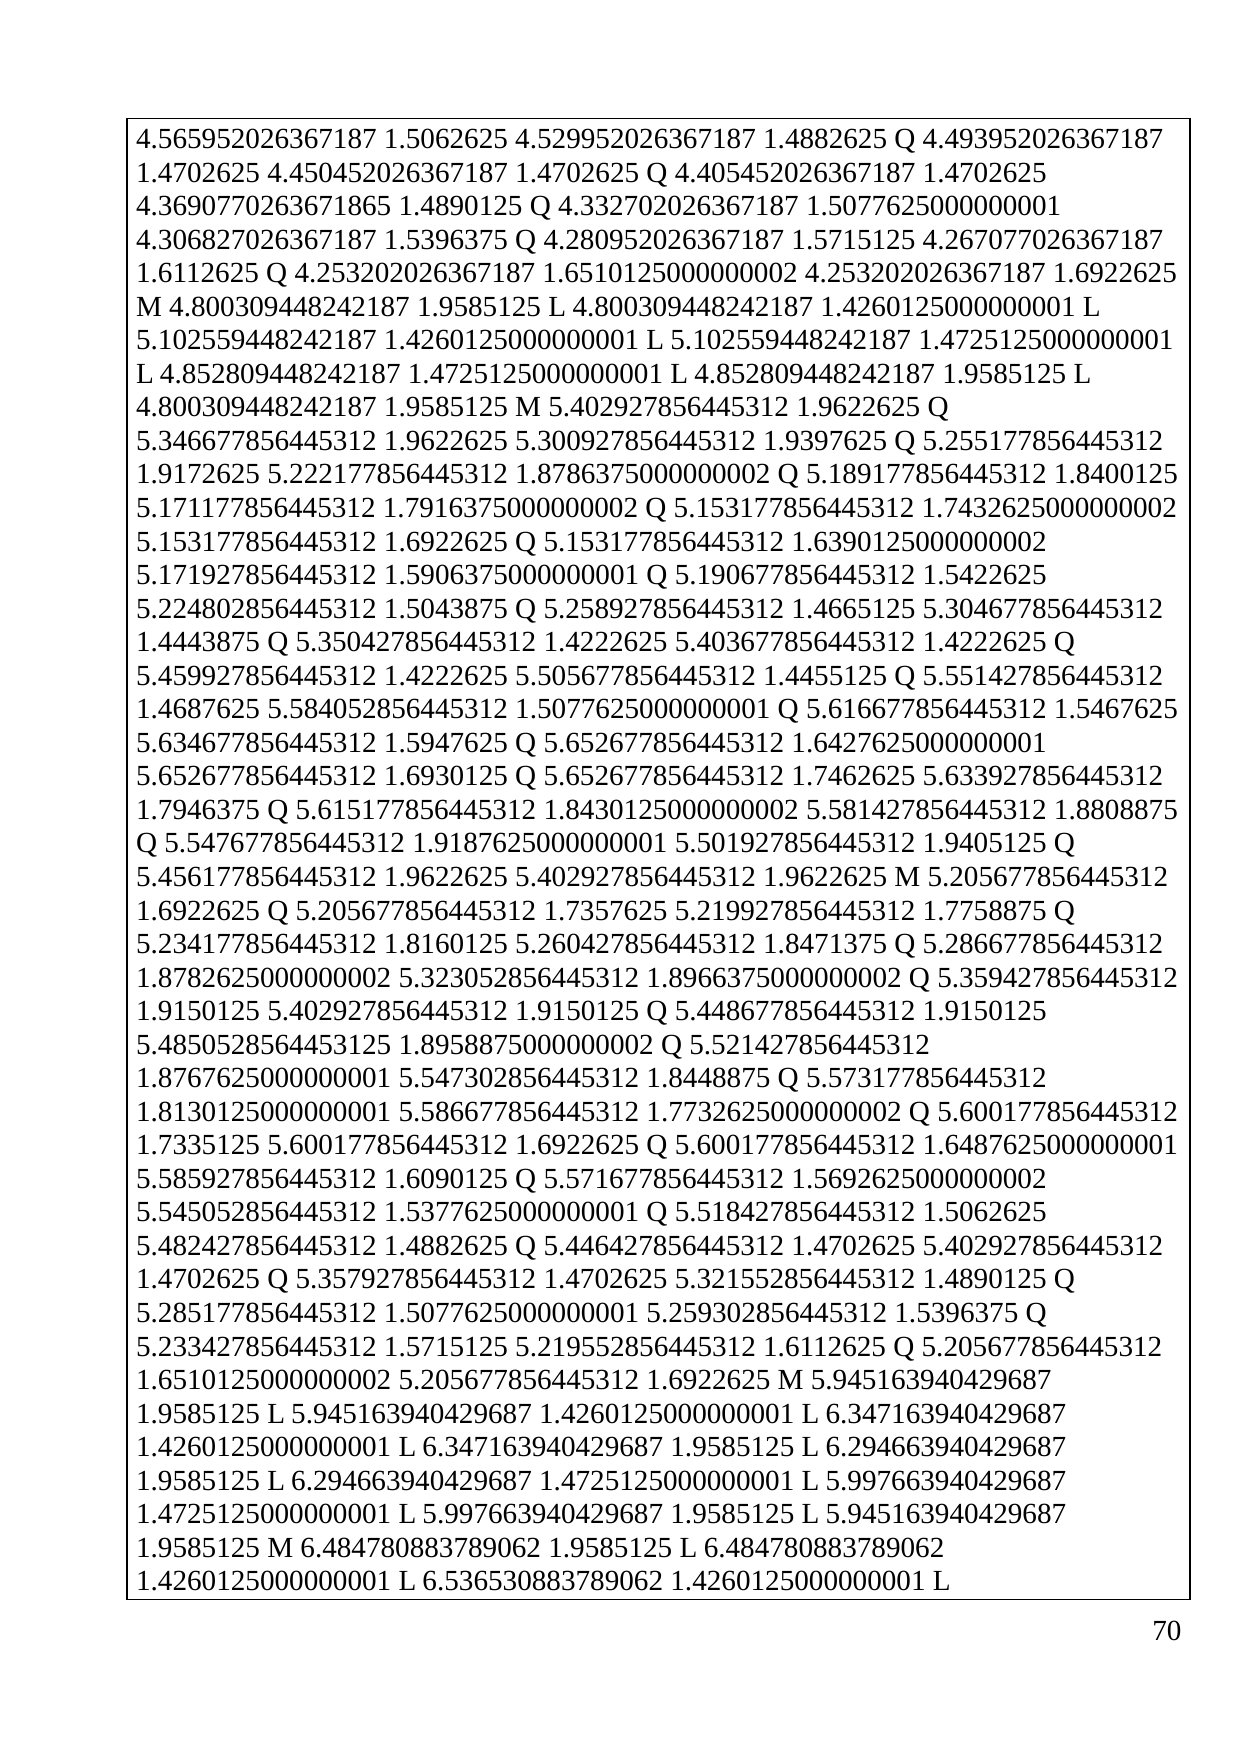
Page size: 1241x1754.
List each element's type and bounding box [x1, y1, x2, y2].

text [128, 119, 1189, 1599]
